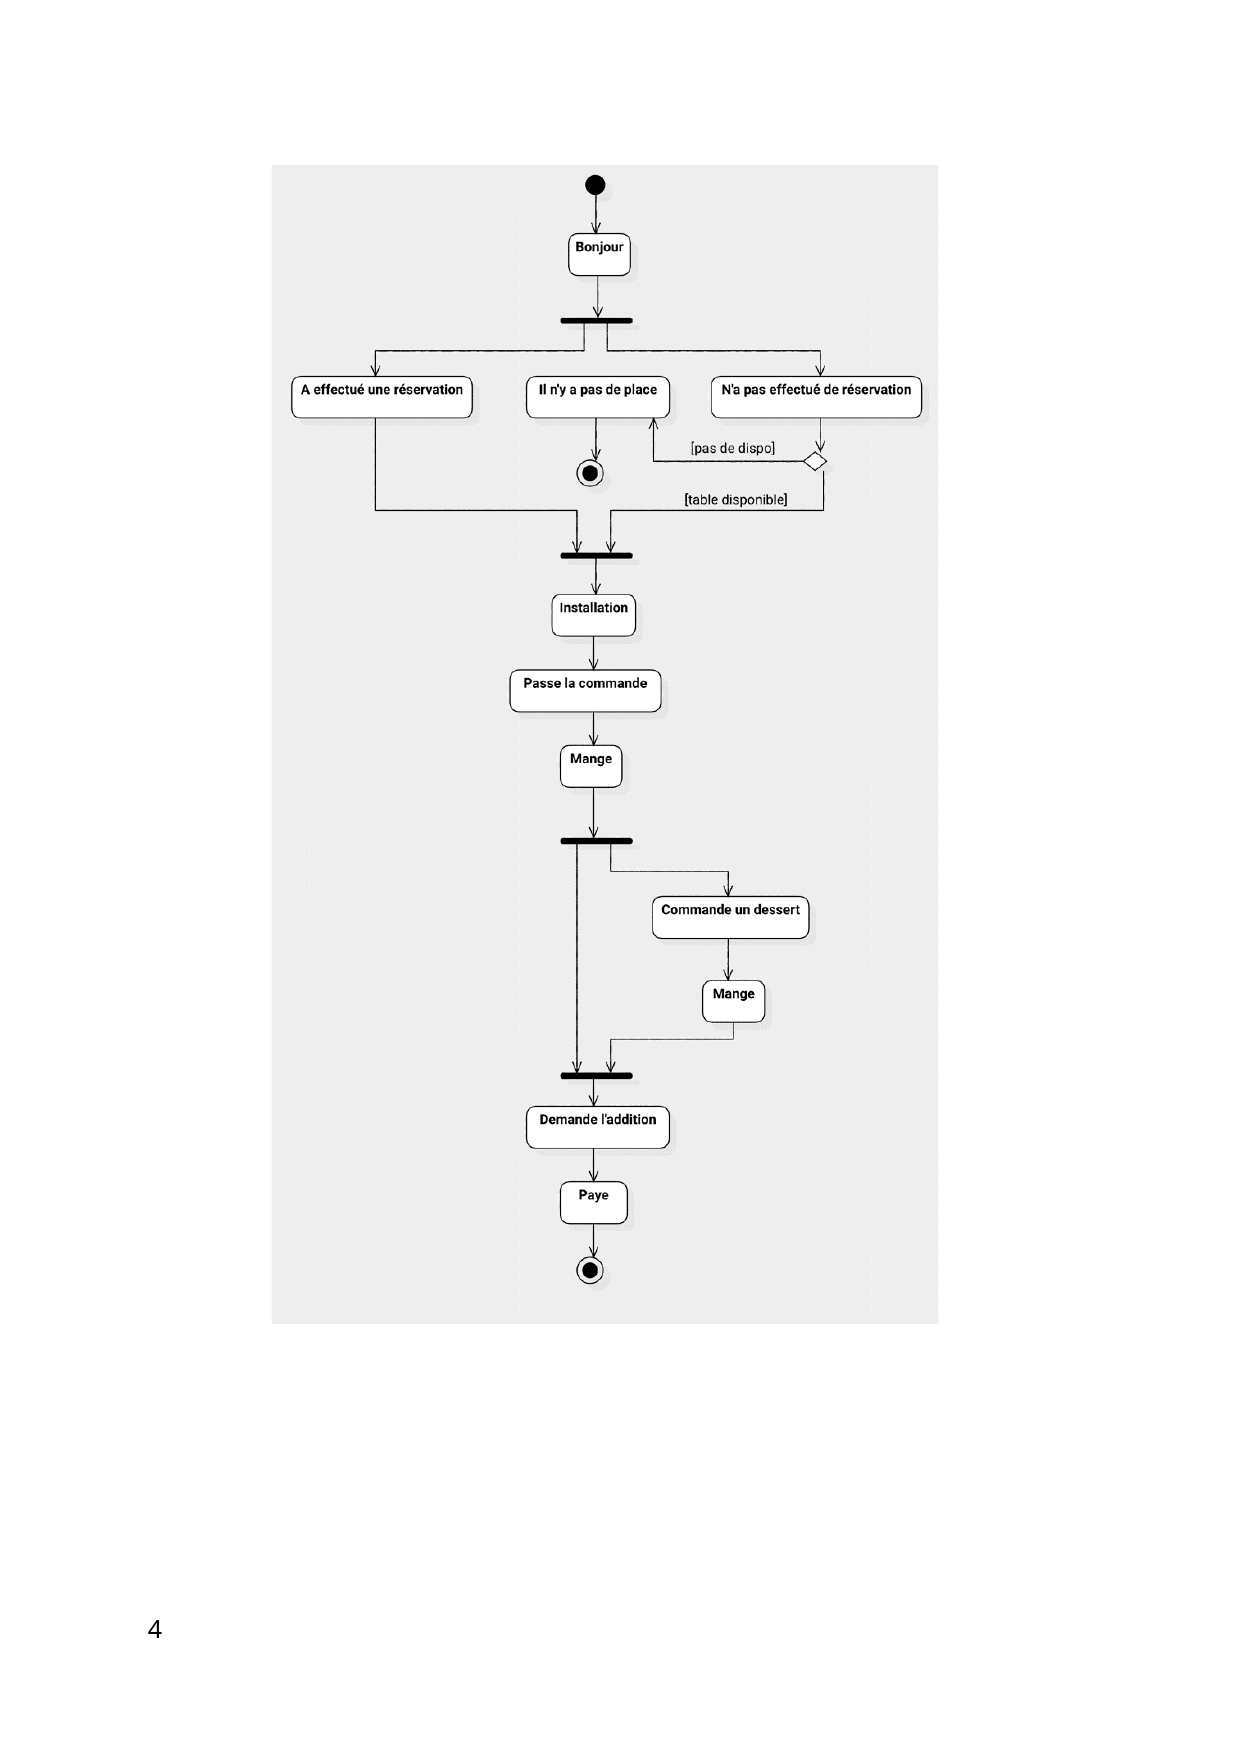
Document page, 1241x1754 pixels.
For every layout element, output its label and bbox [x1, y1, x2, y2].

picture [271, 165, 939, 1323]
